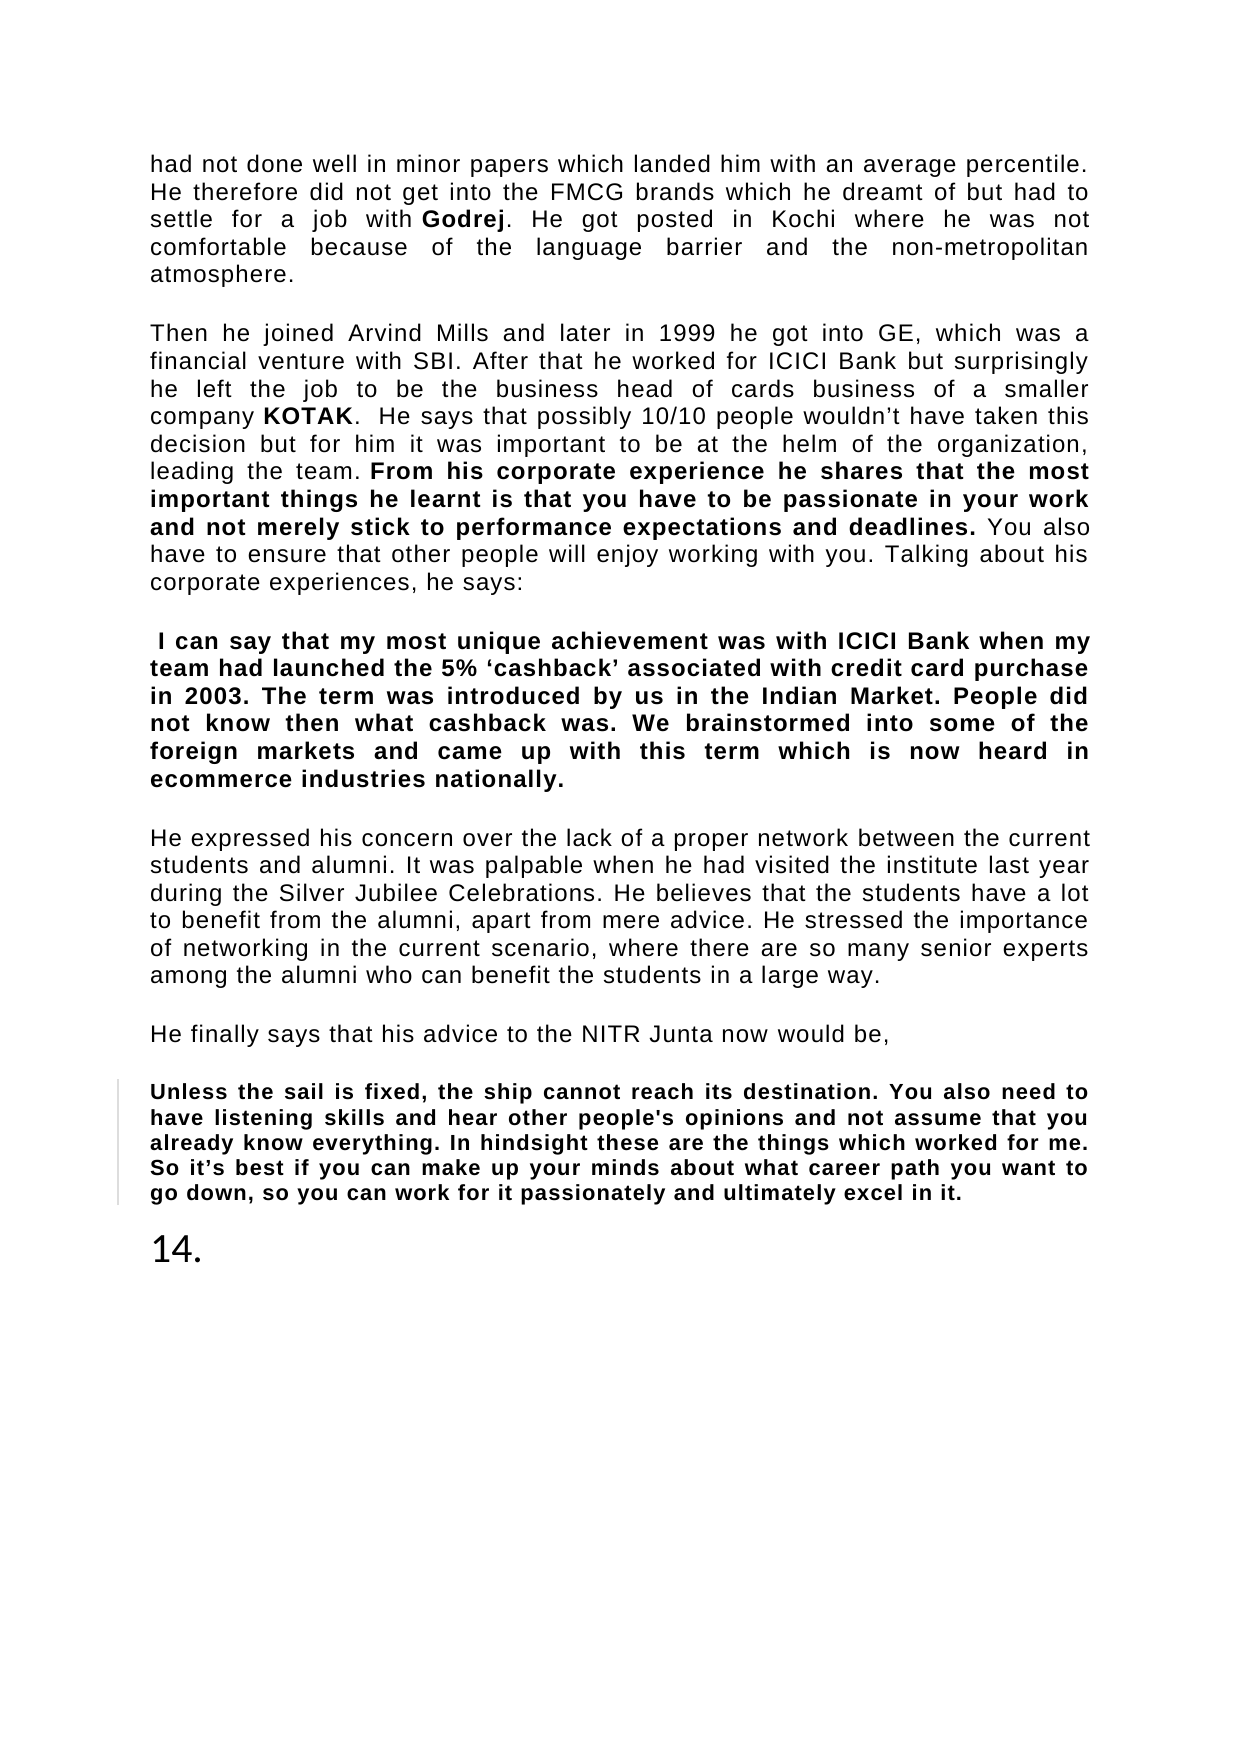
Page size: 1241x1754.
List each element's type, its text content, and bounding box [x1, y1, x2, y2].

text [150, 150, 1090, 288]
text He finally says that his advice to the NITR Junta now would be, [150, 1020, 1090, 1048]
text Unless the sail is fixed, the ship cannot reach its destination. You also need to have listening skills and hear other people's opinions and not assume that you already know everything. In hindsight these are the things which worked for me. So it’s best if you can make up your minds about what career path you want to go down, so you can work for it passionately and ultimately excel in it. [119, 1079, 1090, 1205]
text 14. [150, 1222, 1090, 1273]
text He expressed his concern over the lack of a proper network between the current students and alumni. It was palpable when he had visited the institute last year during the Silver Jubilee Celebrations. He believes that the students have a lot to benefit from the alumni, apart from mere advice. He stressed the importance of networking in the current scenario, where there are so many senior experts among the alumni who can benefit the students in a large way. [150, 823, 1090, 989]
text I can say that my most unique achievement was with ICICI Bank when my team had launched the 5% ‘cashback’ associated with credit card purchase in 2003. The term was introduced by us in the Indian Market. People did not know then what cashback was. We brainstormed into some of the foreign markets and came up with this term which is now heard in ecommerce industries nationally. [150, 627, 1090, 792]
text Then he joined Arvind Mills and later in 1999 he got into GE, which was a financial venture with SBI. After that he worked for ICICI Bank but surprisingly he left the job to be the business head of cards business of a smaller company KOTAK. He says that possibly 10/10 people wouldn’t have taken this decision but for him it was important to be at the helm of the organization, leading the team. From his corporate experience he shares that the most important things he learnt is that you have to be passionate in your work and not merely stick to performance expectations and deadlines. You also have to ensure that other people will enjoy working with you. Talking about his corporate experiences, he says: [150, 319, 1090, 595]
